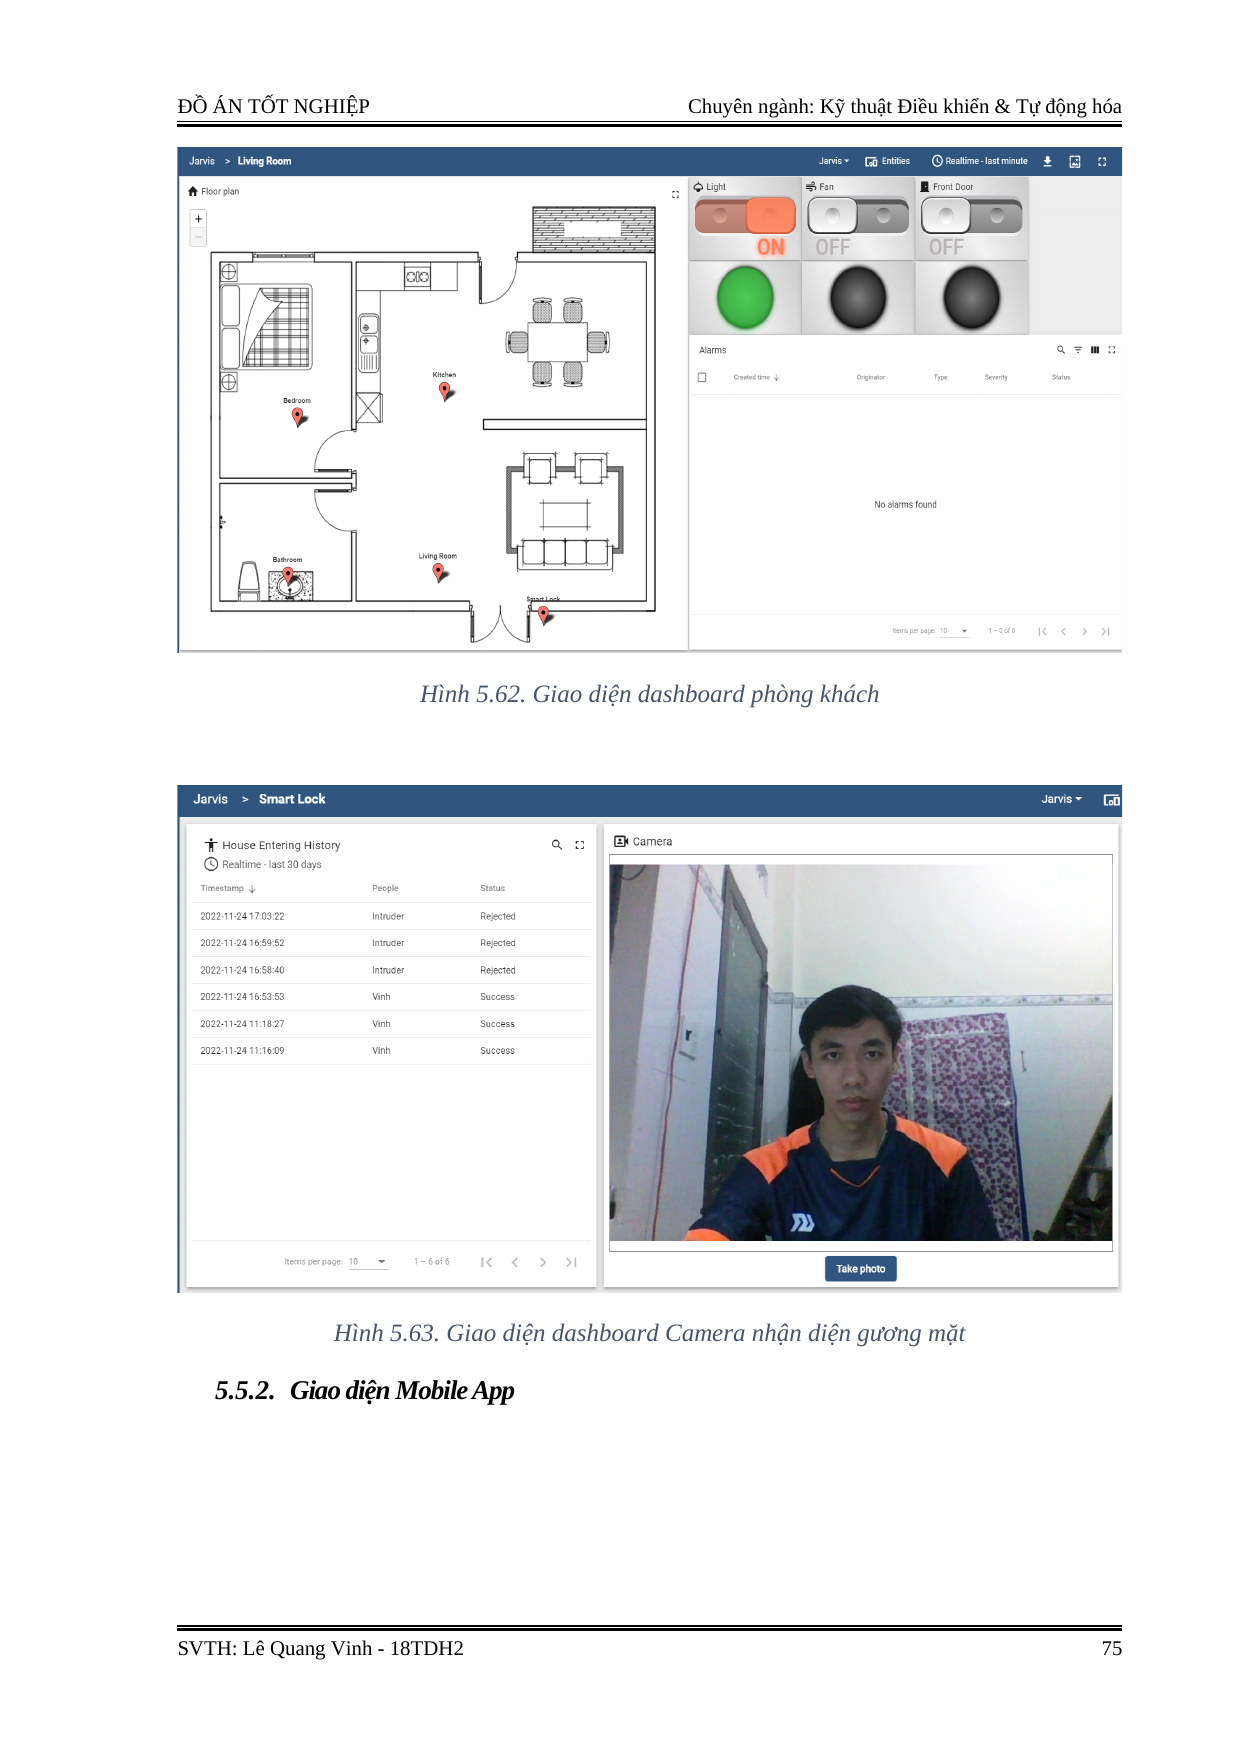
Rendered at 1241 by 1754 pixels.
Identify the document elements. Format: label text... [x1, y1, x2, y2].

picture [177, 147, 1123, 653]
subtitle Giao diện Mobile App [215, 1374, 1122, 1405]
picture [177, 785, 1123, 1293]
